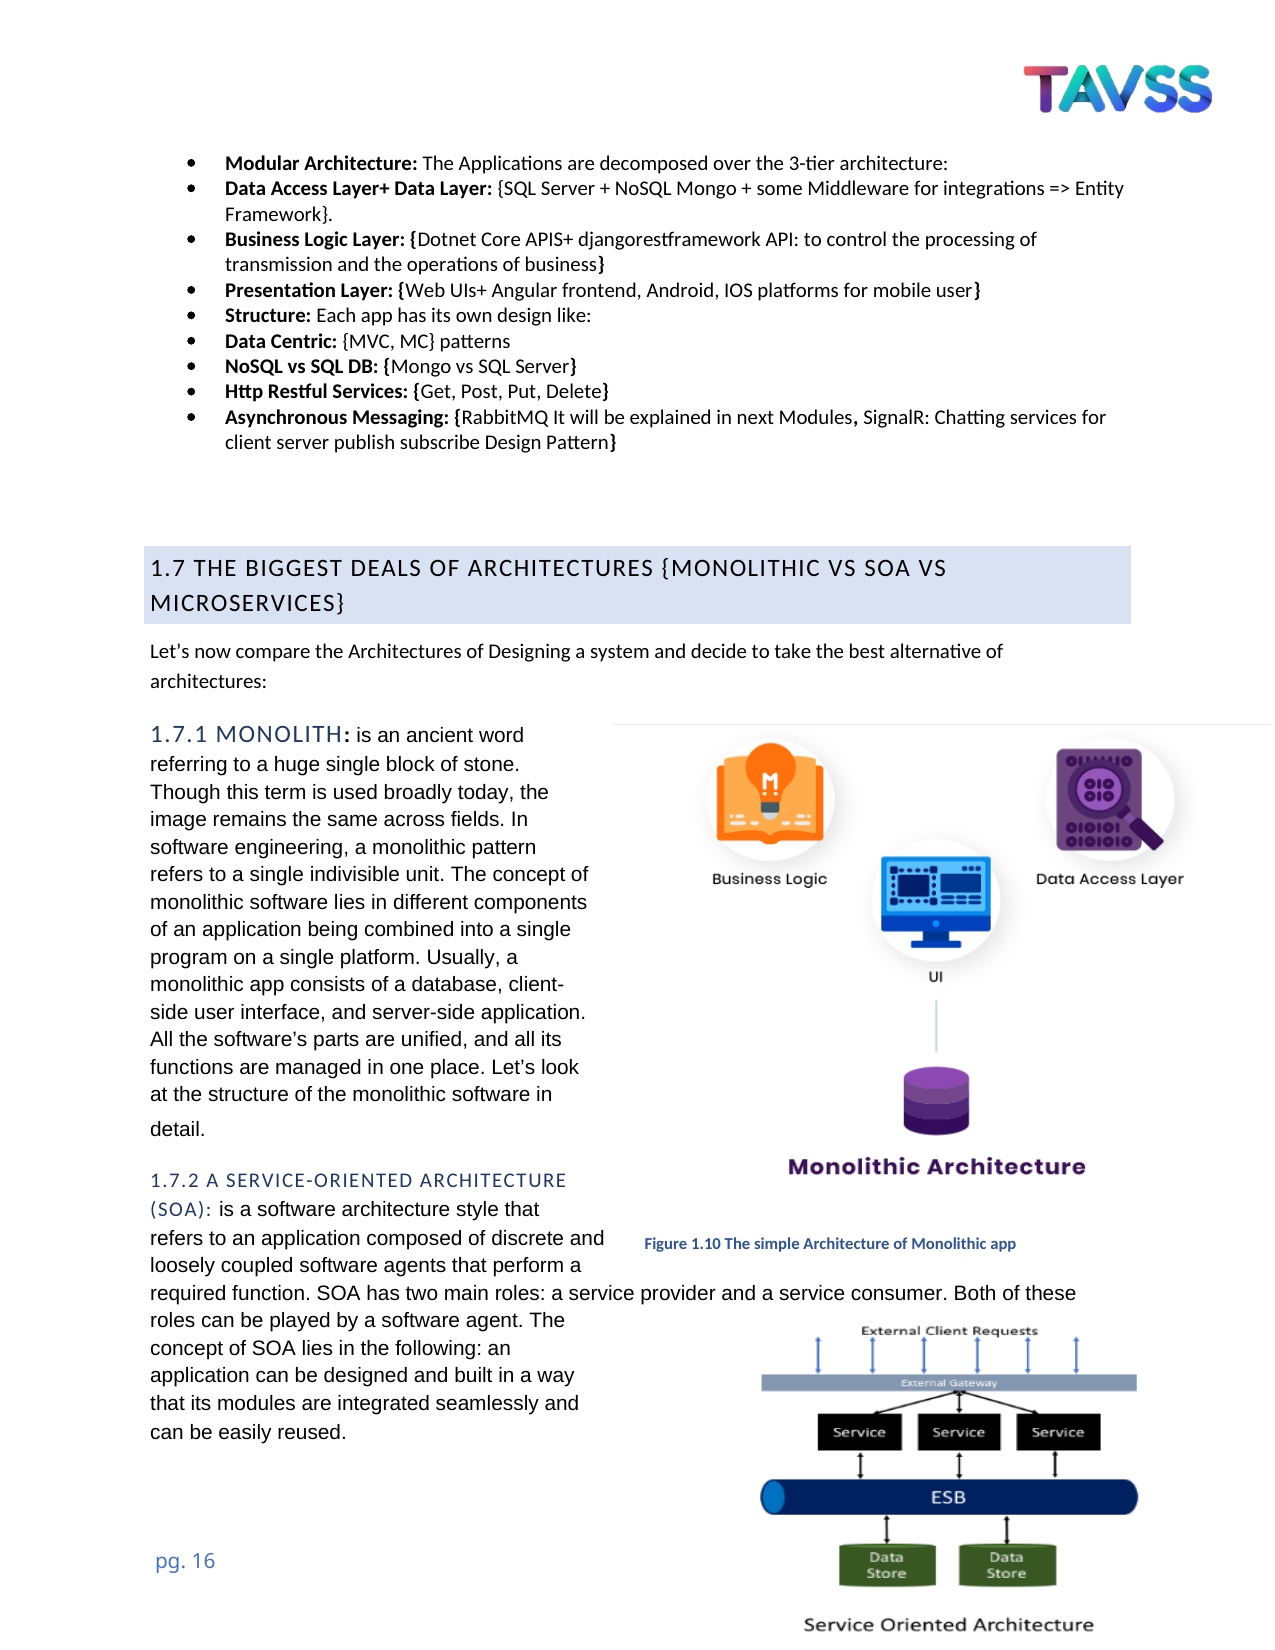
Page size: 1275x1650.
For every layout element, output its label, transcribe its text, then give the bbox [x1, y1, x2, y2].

text Let’s now compare the Architectures of Designing a system and decide to take the best alternative of architectures: [150, 639, 1125, 693]
list Http Restful Services: {Get, Post, Put, Delete} [187, 379, 1125, 404]
picture [1002, 41, 1236, 135]
list Asynchronous Messaging: {RabbitMQ It will be explained in next Modules, SignalR: Chatting services for client server publish subscribe Design Pattern} [187, 404, 1125, 455]
list Presentation Layer: {Web UIs+ Angular frontend, Android, IOS platforms for mobile user} [187, 277, 1125, 302]
text 1.7.2 A service-oriented architecture (SOA): is a software architecture style that refers to an application composed of discrete and loosely coupled software agents that perform a required function. SOA has two main roles: a service provider and a service consumer. Both of these roles can be played by a software agent. The concept of SOA lies in the following: an application can be designed and built in a way that its modules are integrated seamlessly and can be easily reused. [150, 1167, 1125, 1445]
picture [611, 724, 1272, 1209]
text 1.7.1 Monolith: is an ancient word referring to a huge single block of stone. Though this term is used broadly today, the image remains the same across fields. In software engineering, a monolithic pattern refers to a single indivisible unit. The concept of monolithic software lies in different components of an application being combined into a single program on a single platform. Usually, a monolithic app consists of a database, client-side user interface, and server-side application. All the software’s parts are unified, and all its functions are managed in one place. Let’s look at the structure of the monolithic software in detail. [150, 718, 1125, 1142]
list Business Logic Layer: {Dotnet Core APIS+ djangorestframework API: to control the processing of transmission and the operations of business} [187, 226, 1125, 277]
list Structure: Each app has its own design like: [187, 302, 1125, 328]
list NoSQL vs SQL DB: {Mongo vs SQL Server} [187, 353, 1125, 379]
list Data Centric: {MVC, MC} patterns [187, 328, 1125, 353]
picture [601, 1322, 1273, 1635]
list Data Access Layer+ Data Layer: {SQL Server + NoSQL Mongo + some Middleware for integrations => Entity Framework}. [187, 175, 1125, 226]
list Modular Architecture: The Applications are decomposed over the 3-tier architecture: [187, 150, 1125, 175]
subtitle 1.7 The Biggest deals of Architectures {Monolithic vs SOA VS MICROSERVICES} [150, 552, 1125, 618]
